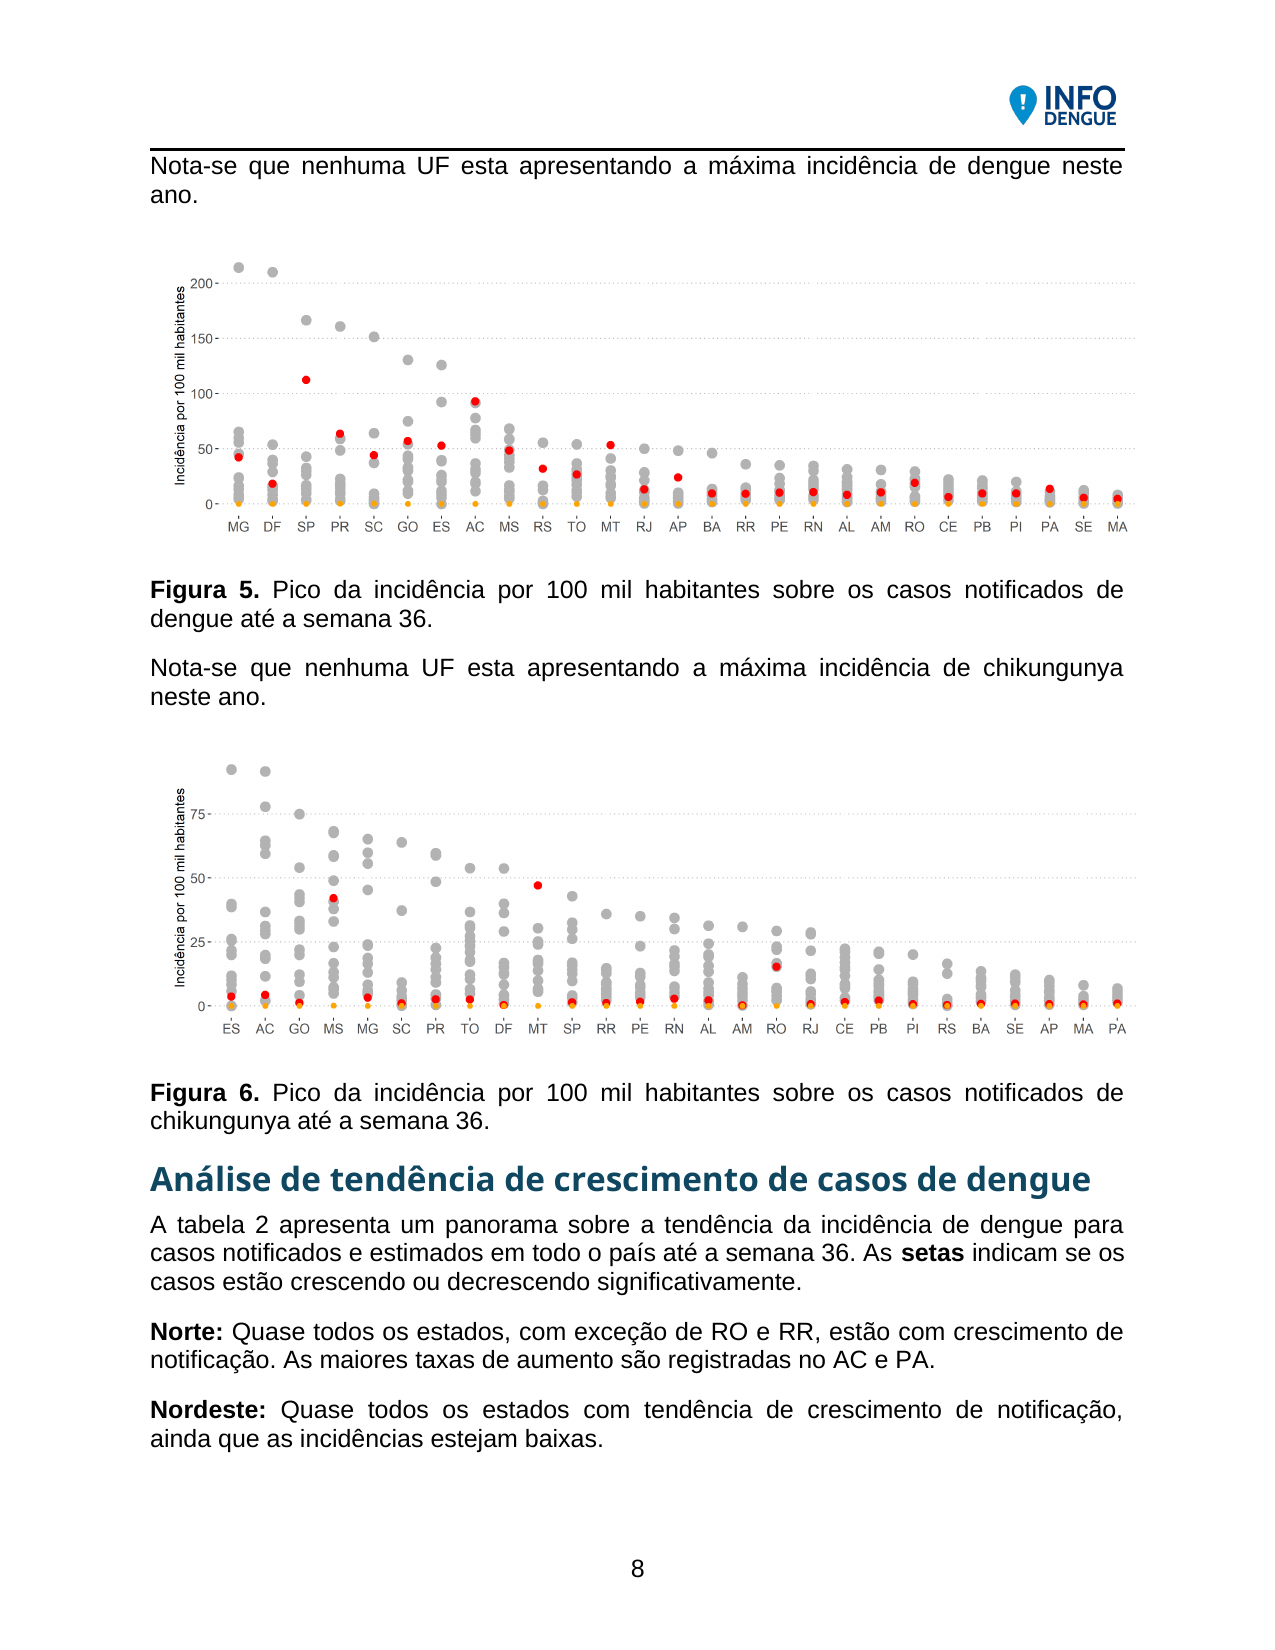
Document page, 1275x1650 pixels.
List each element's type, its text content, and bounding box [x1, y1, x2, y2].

picture [1000, 75, 1125, 136]
text A tabela 2 apresenta um panorama sobre a tendência da incidência de dengue para casos notificados e estimados em todo o país até a semana 36. As setas indicam se os casos estão crescendo ou decrescendo significativamente. [150, 1209, 1125, 1296]
text Norte: Quase todos os estados, com exceção de RO e RR, estão com crescimento de notificação. As maiores taxas de aumento são registradas no AC e PA. [150, 1317, 1125, 1374]
text Nota-se que nenhuma UF esta apresentando a máxima incidência de dengue neste ano. [150, 151, 1125, 208]
text Figura 5. Pico da incidência por 100 mil habitantes sobre os casos notificados de dengue até a semana 36. [150, 575, 1125, 632]
text Nordeste: Quase todos os estados com tendência de crescimento de notificação, ainda que as incidências estejam baixas. [150, 1395, 1125, 1452]
picture [168, 229, 1144, 555]
picture [168, 731, 1144, 1057]
subtitle Análise de tendência de crescimento de casos de dengue [150, 1156, 1125, 1201]
text Nota-se que nenhuma UF esta apresentando a máxima incidência de chikungunya neste ano. [150, 653, 1125, 711]
text Figura 6. Pico da incidência por 100 mil habitantes sobre os casos notificados de chikungunya até a semana 36. [150, 1077, 1125, 1135]
